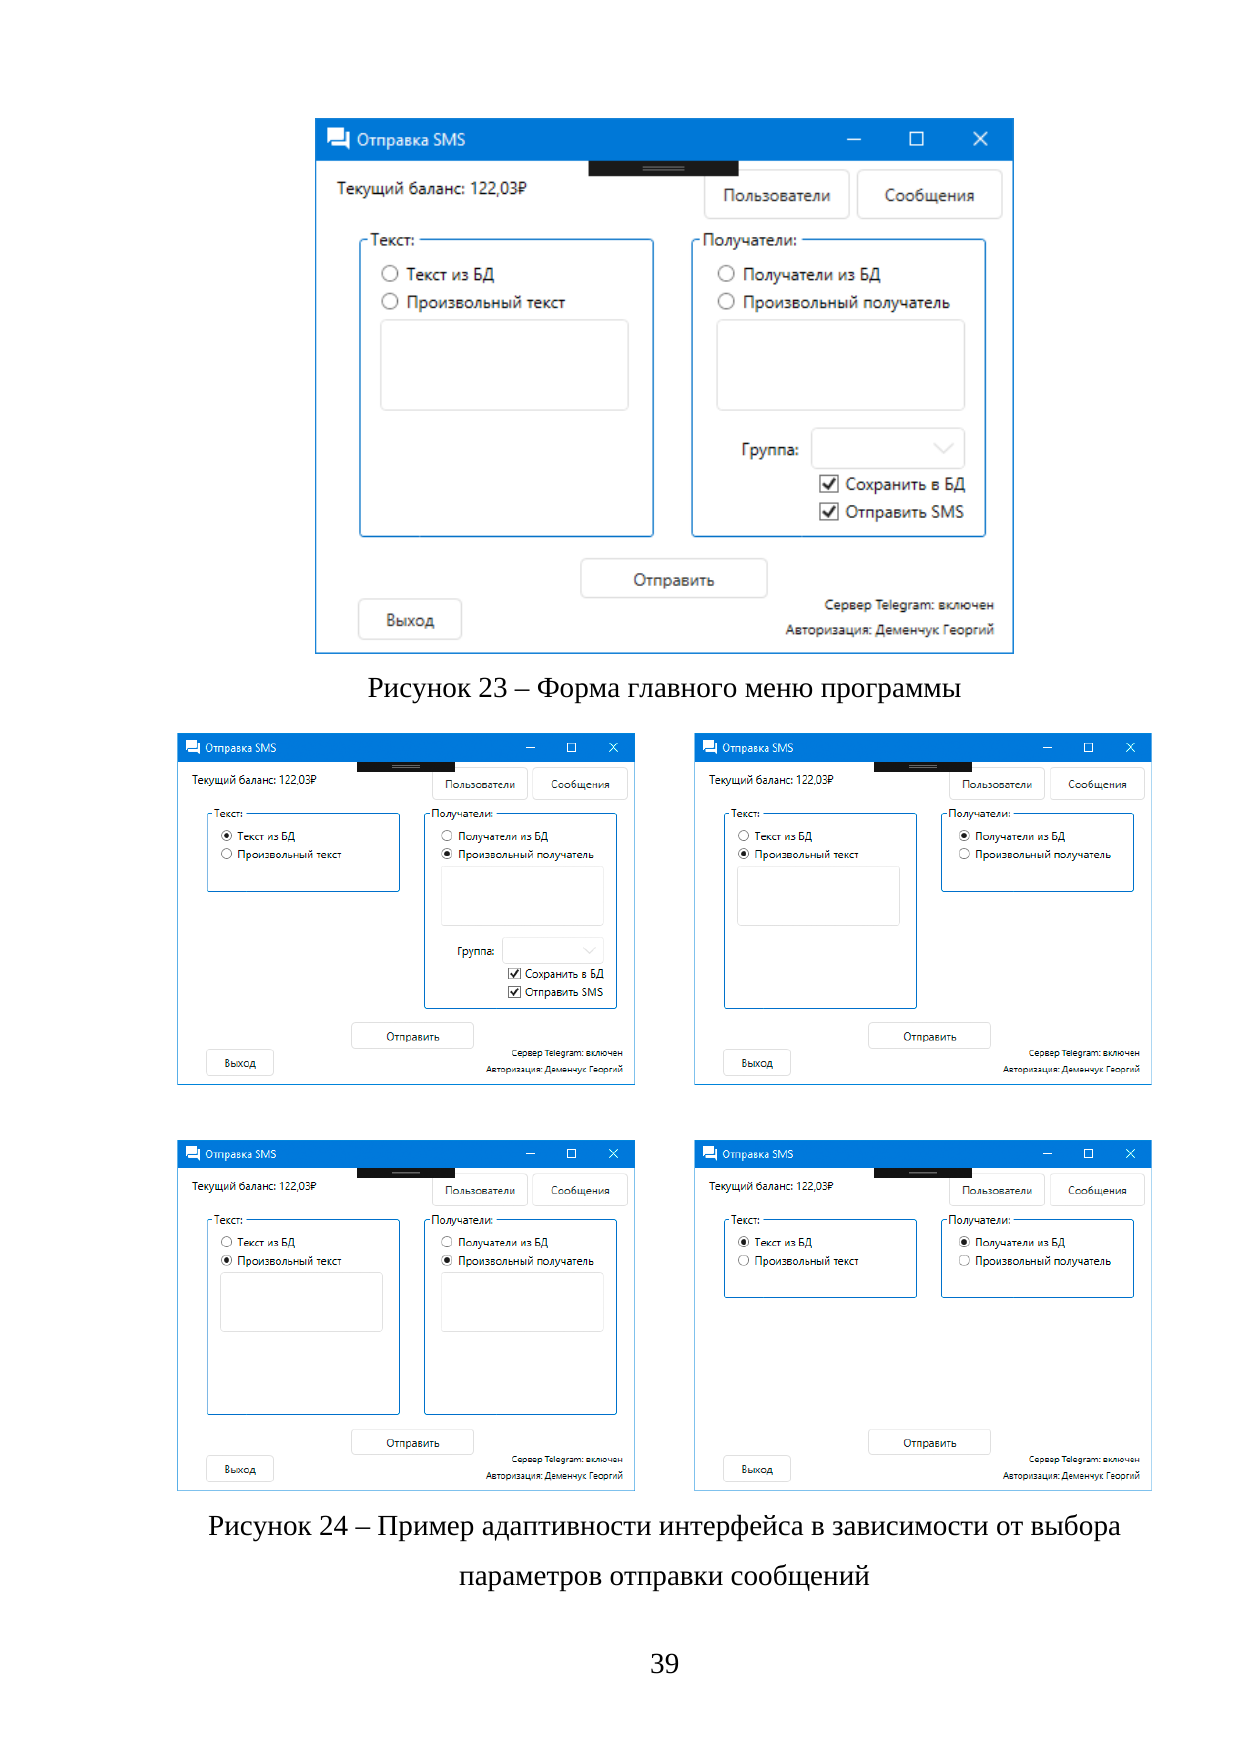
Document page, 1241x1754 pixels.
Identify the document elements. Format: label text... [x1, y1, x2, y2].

text Рисунок 24 – Пример адаптивности интерфейса в зависимости от выбора параметров отправки сообщений [177, 1508, 1152, 1591]
picture [177, 733, 1152, 1491]
text Рисунок 23 – Форма главного меню программы [177, 670, 1152, 704]
picture [315, 118, 1014, 654]
